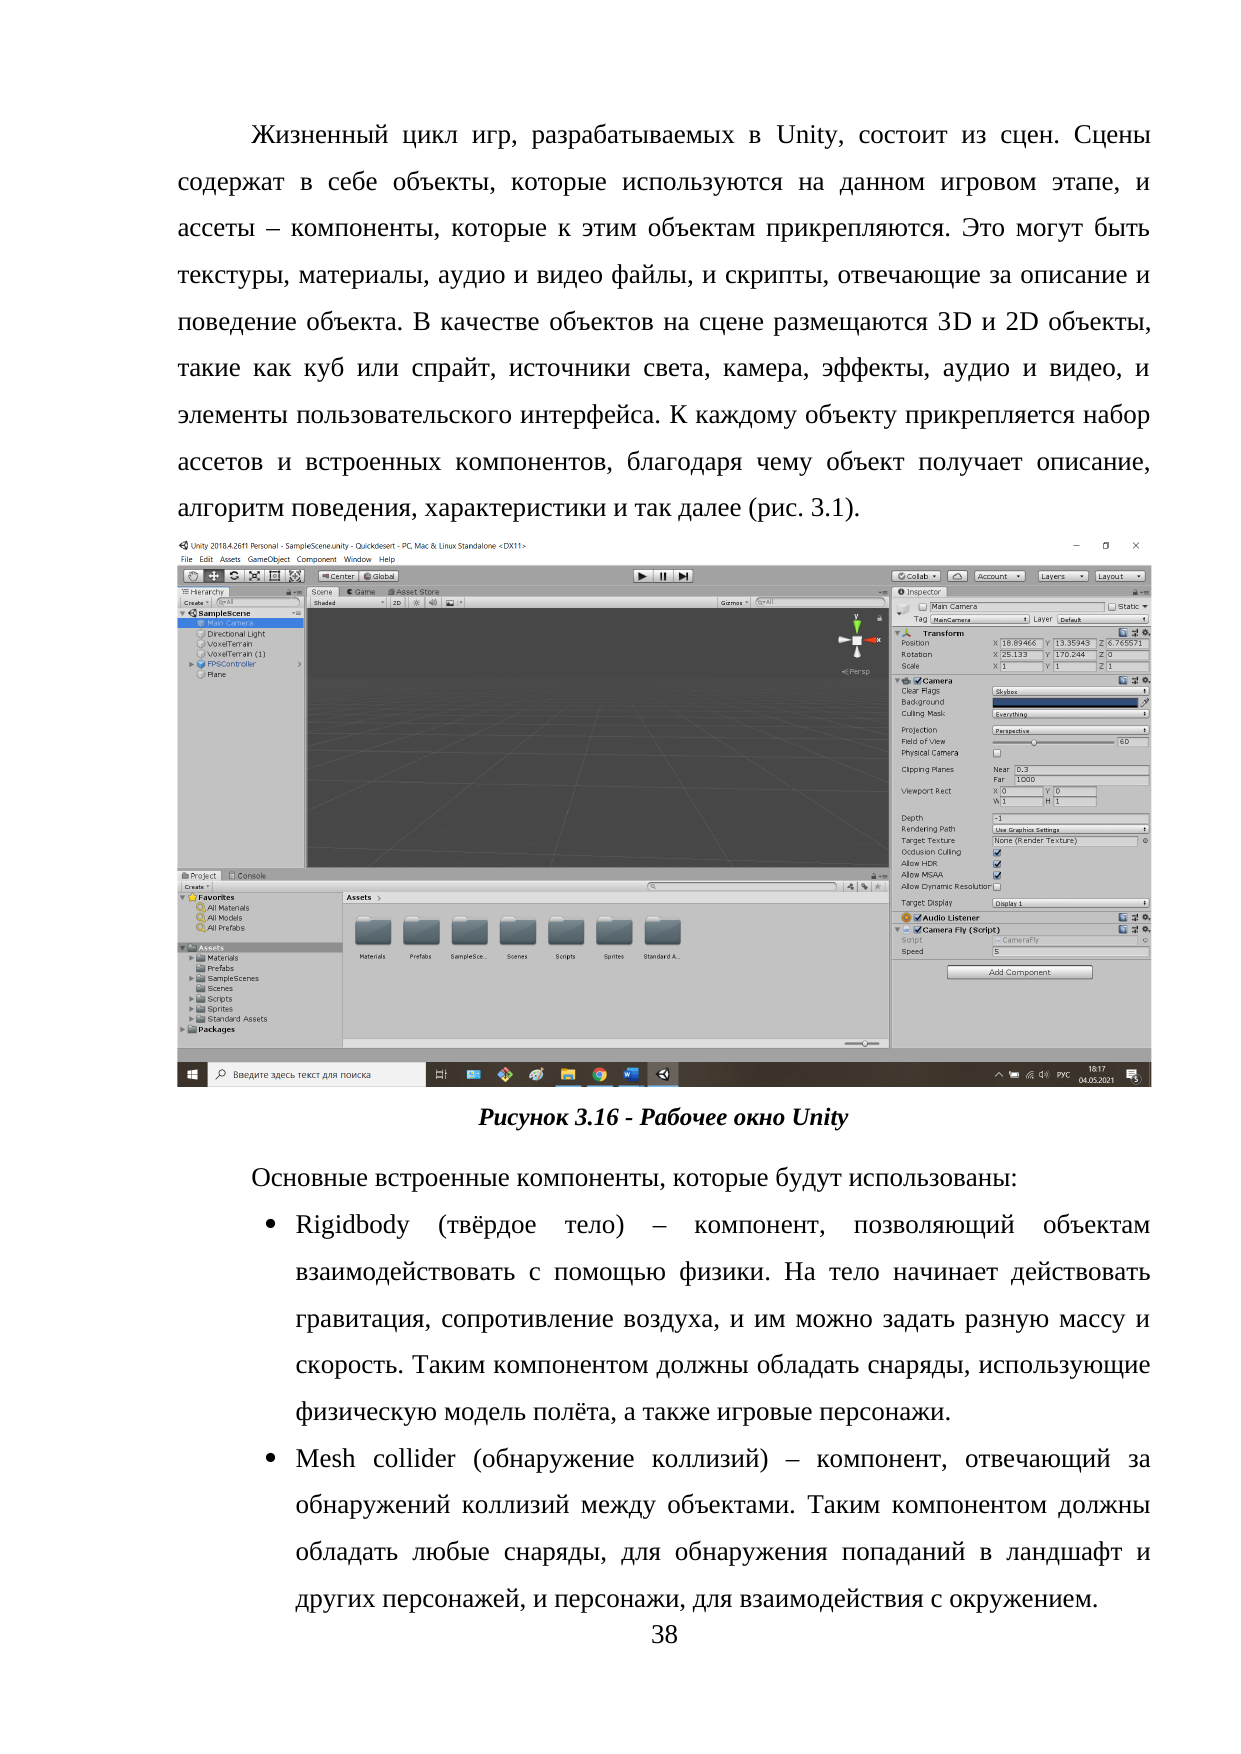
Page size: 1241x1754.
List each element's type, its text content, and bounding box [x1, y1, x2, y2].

text Основные встроенные компоненты, которые будут использованы: [177, 1162, 1152, 1193]
list Rigidbody (твёрдое тело) – компонент, позволяющий объектам взаимодействовать с помощью физики. На тело начинает действовать гравитация, сопротивление воздуха, и им можно задать разную массу и скорость. Таким компонентом должны обладать снаряды, использующие физическую модель полёта, а также игровые персонажи. [266, 1208, 1152, 1426]
list Mesh collider (обнаружение коллизий) – компонент, отвечающий за обнаружений коллизий между объектами. Таким компонентом должны обладать любые снаряды, для обнаружения попаданий в ландшафт и других персонажей, и персонажи, для взаимодействия с окружением. [266, 1442, 1152, 1613]
picture [177, 538, 1152, 1087]
text Жизненный цикл игр, разрабатываемых в Unity, состоит из сцен. Сцены содержат в себе объекты, которые используются на данном игровом этапе, и ассеты – компоненты, которые к этим объектам прикрепляются. Это могут быть текстуры, материалы, аудио и видео файлы, и скрипты, отвечающие за описание и поведение объекта. В качестве объектов на сцене размещаются 3D и 2D объекты, такие как куб или спрайт, источники света, камера, эффекты, аудио и видео, и элементы пользовательского интерфейса. К каждому объекту прикрепляется набор ассетов и встроенных компонентов, благодаря чему объект получает описание, алгоритм поведения, характеристики и так далее (рис. 3.1). [177, 118, 1152, 523]
